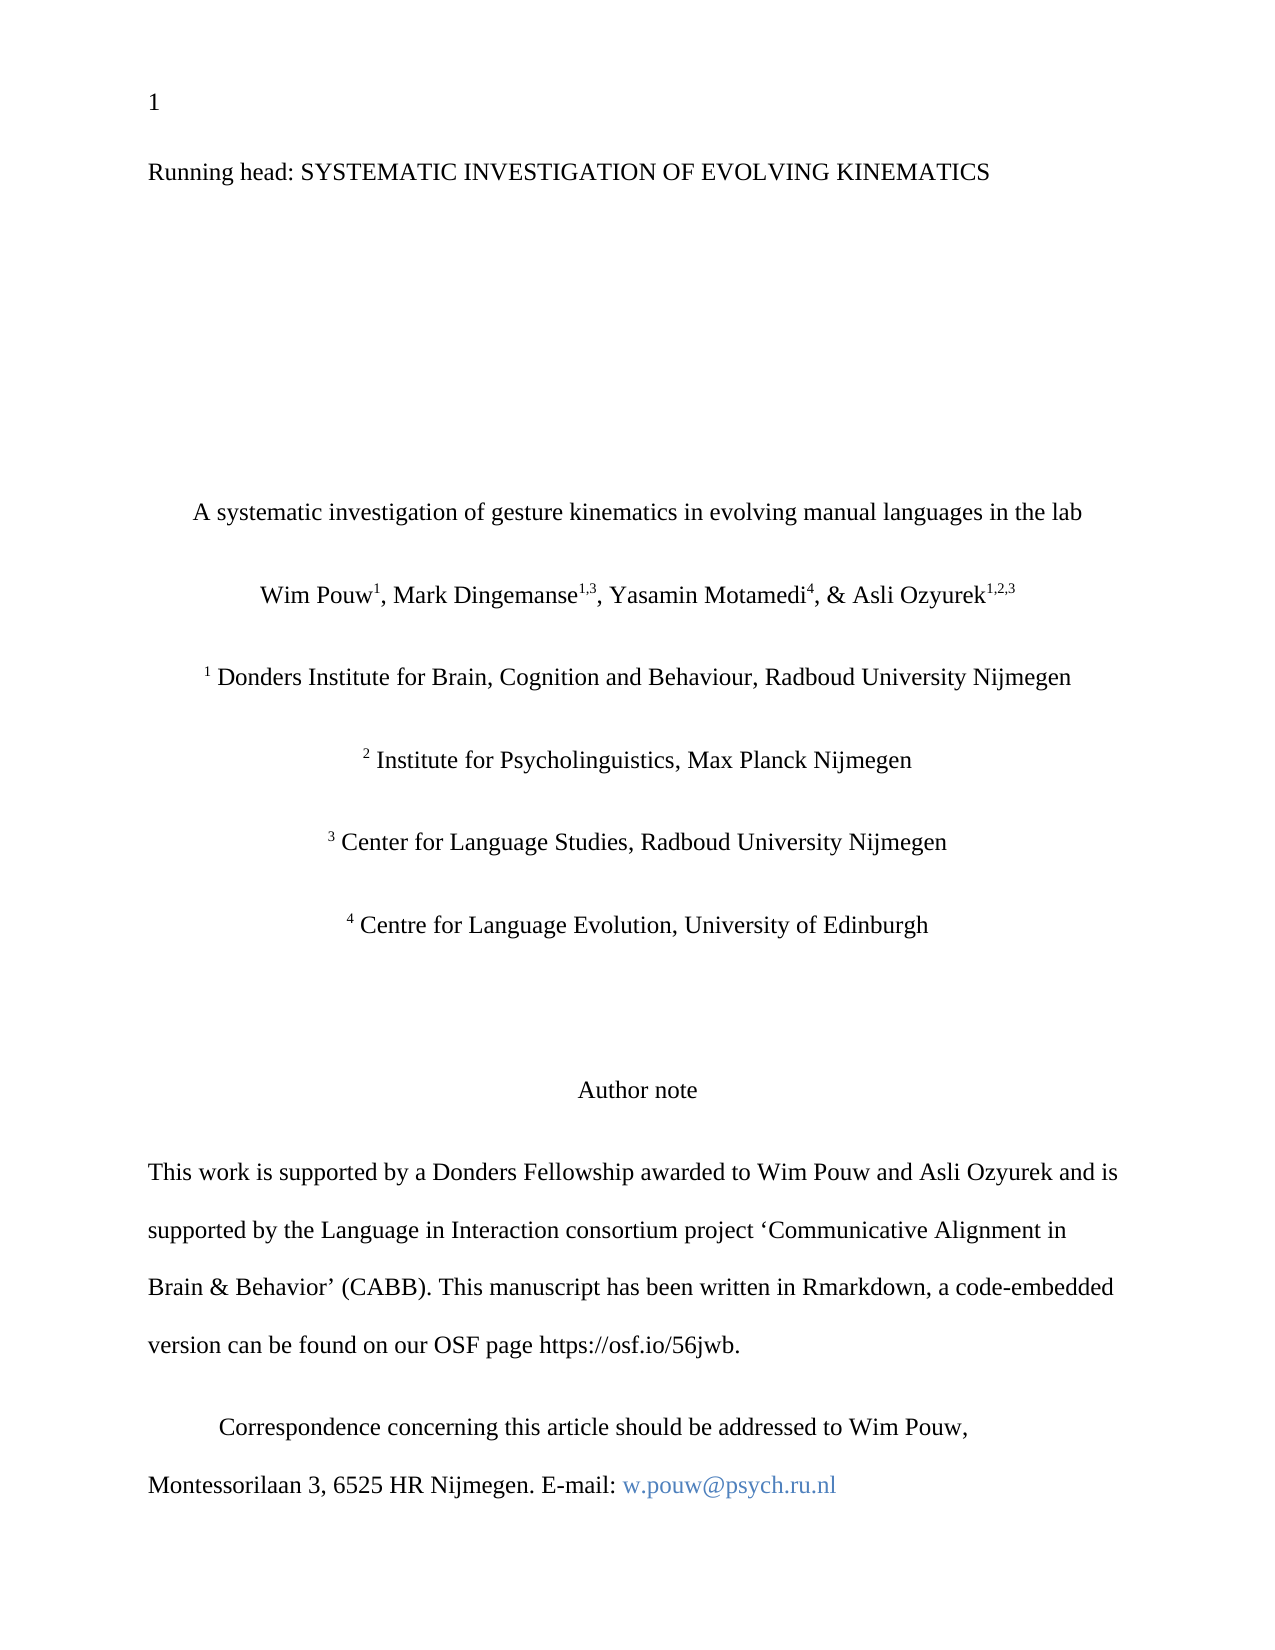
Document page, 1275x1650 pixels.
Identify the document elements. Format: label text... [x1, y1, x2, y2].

text This work is supported by a Donders Fellowship awarded to Wim Pouw and Asli Ozyurek and is supported by the Language in Interaction consortium project ‘Communicative Alignment in Brain & Behavior’ (CABB). This manuscript has been written in Rmarkdown, a code-embedded version can be found on our OSF page https://osf.io/56jwb. [148, 1157, 1127, 1359]
text 2 Institute for Psycholinguistics, Max Planck Nijmegen [148, 745, 1127, 774]
text Wim Pouw1, Mark Dingemanse1,3, Yasamin Motamedi4, & Asli Ozyurek1,2,3 [148, 580, 1127, 609]
title A systematic investigation of gesture kinematics in evolving manual languages in the lab [148, 497, 1127, 526]
text Author note [148, 1075, 1127, 1104]
text Correspondence concerning this article should be addressed to Wim Pouw, Montessorilaan 3, 6525 HR Nijmegen. E-mail: w.pouw@psych.ru.nl [148, 1412, 1127, 1499]
text 4 Centre for Language Evolution, University of Edinburgh [148, 910, 1127, 939]
text 1 Donders Institute for Brain, Cognition and Behaviour, Radboud University Nijmegen [148, 662, 1127, 691]
text 3 Center for Language Studies, Radboud University Nijmegen [148, 827, 1127, 856]
